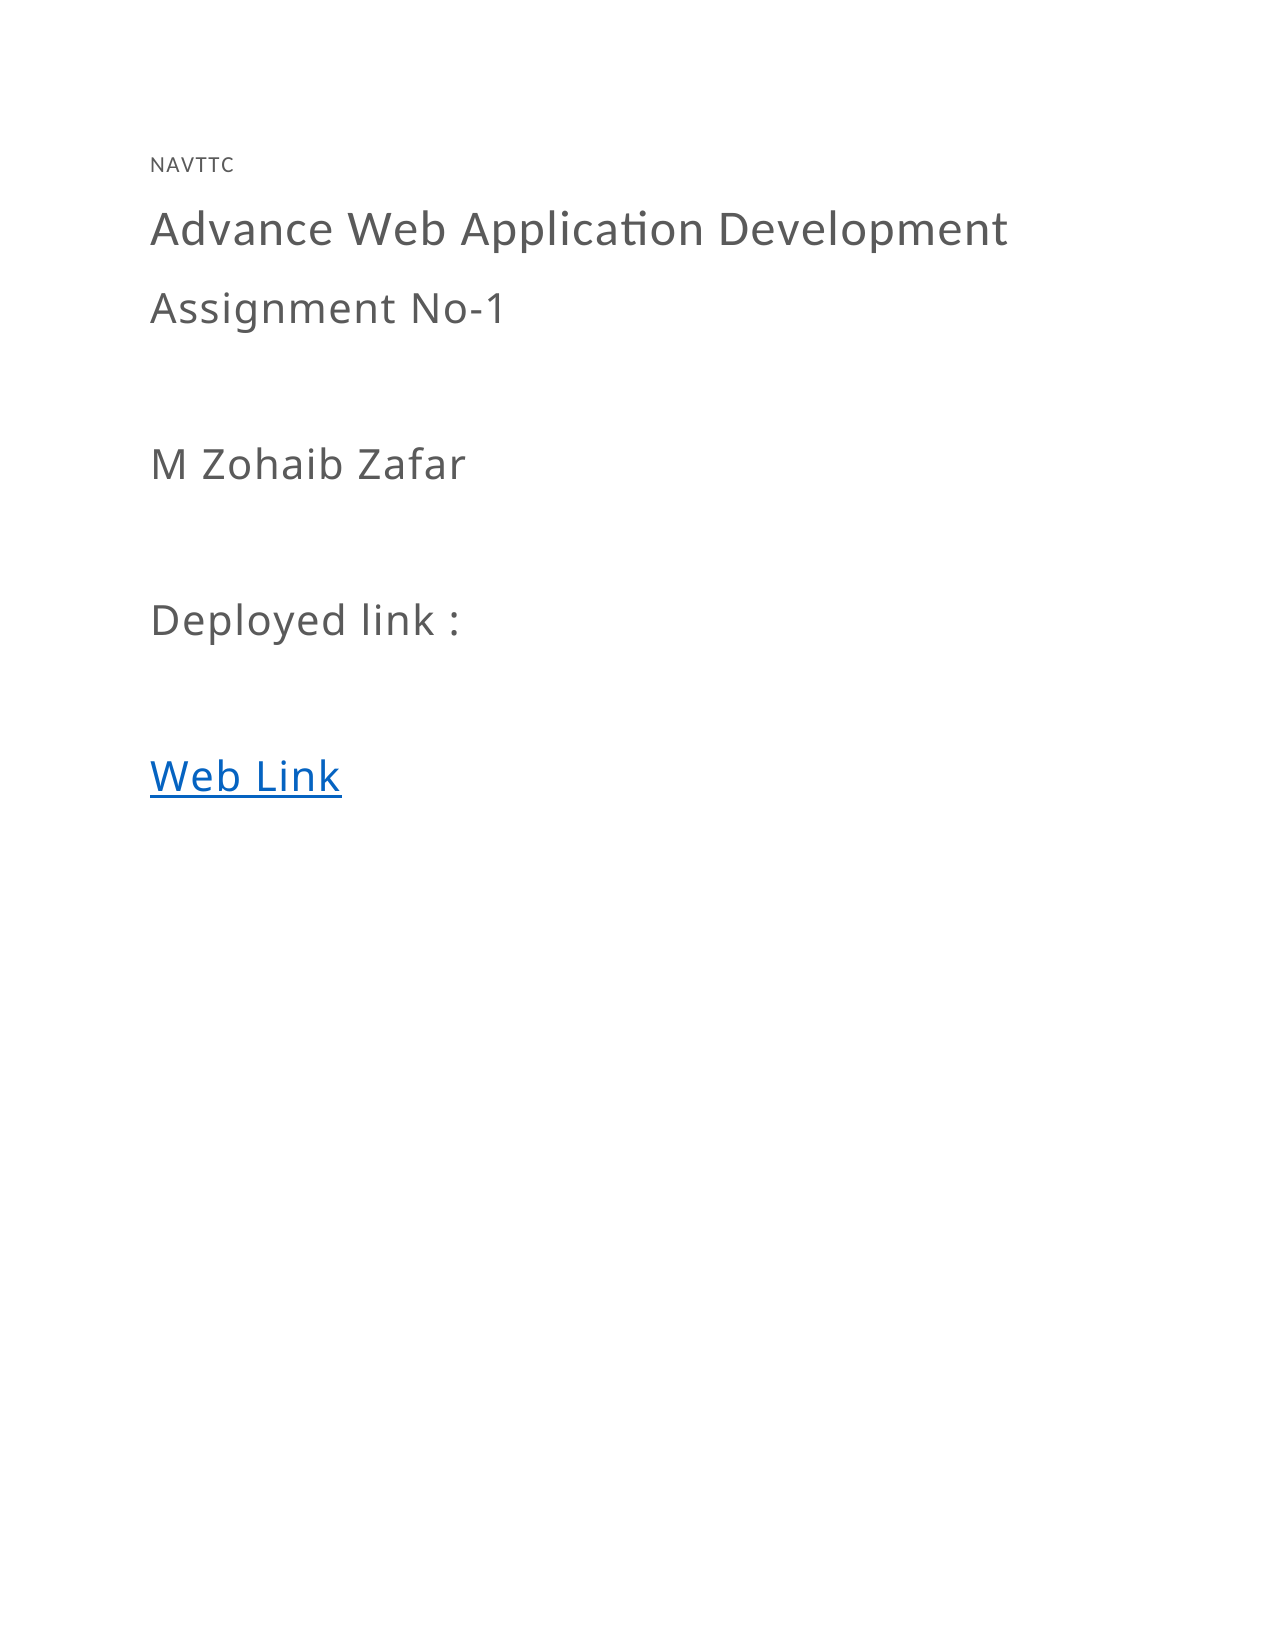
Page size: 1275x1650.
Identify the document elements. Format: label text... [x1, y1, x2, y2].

subtitle M Zohaib Zafar [150, 435, 1125, 492]
subtitle Assignment No-1 [150, 279, 1125, 336]
subtitle Advance Web Application Development [150, 197, 1125, 258]
subtitle NAVTTC [150, 150, 1125, 178]
subtitle Web Link [150, 747, 1125, 804]
subtitle Deployed link : [150, 591, 1125, 648]
